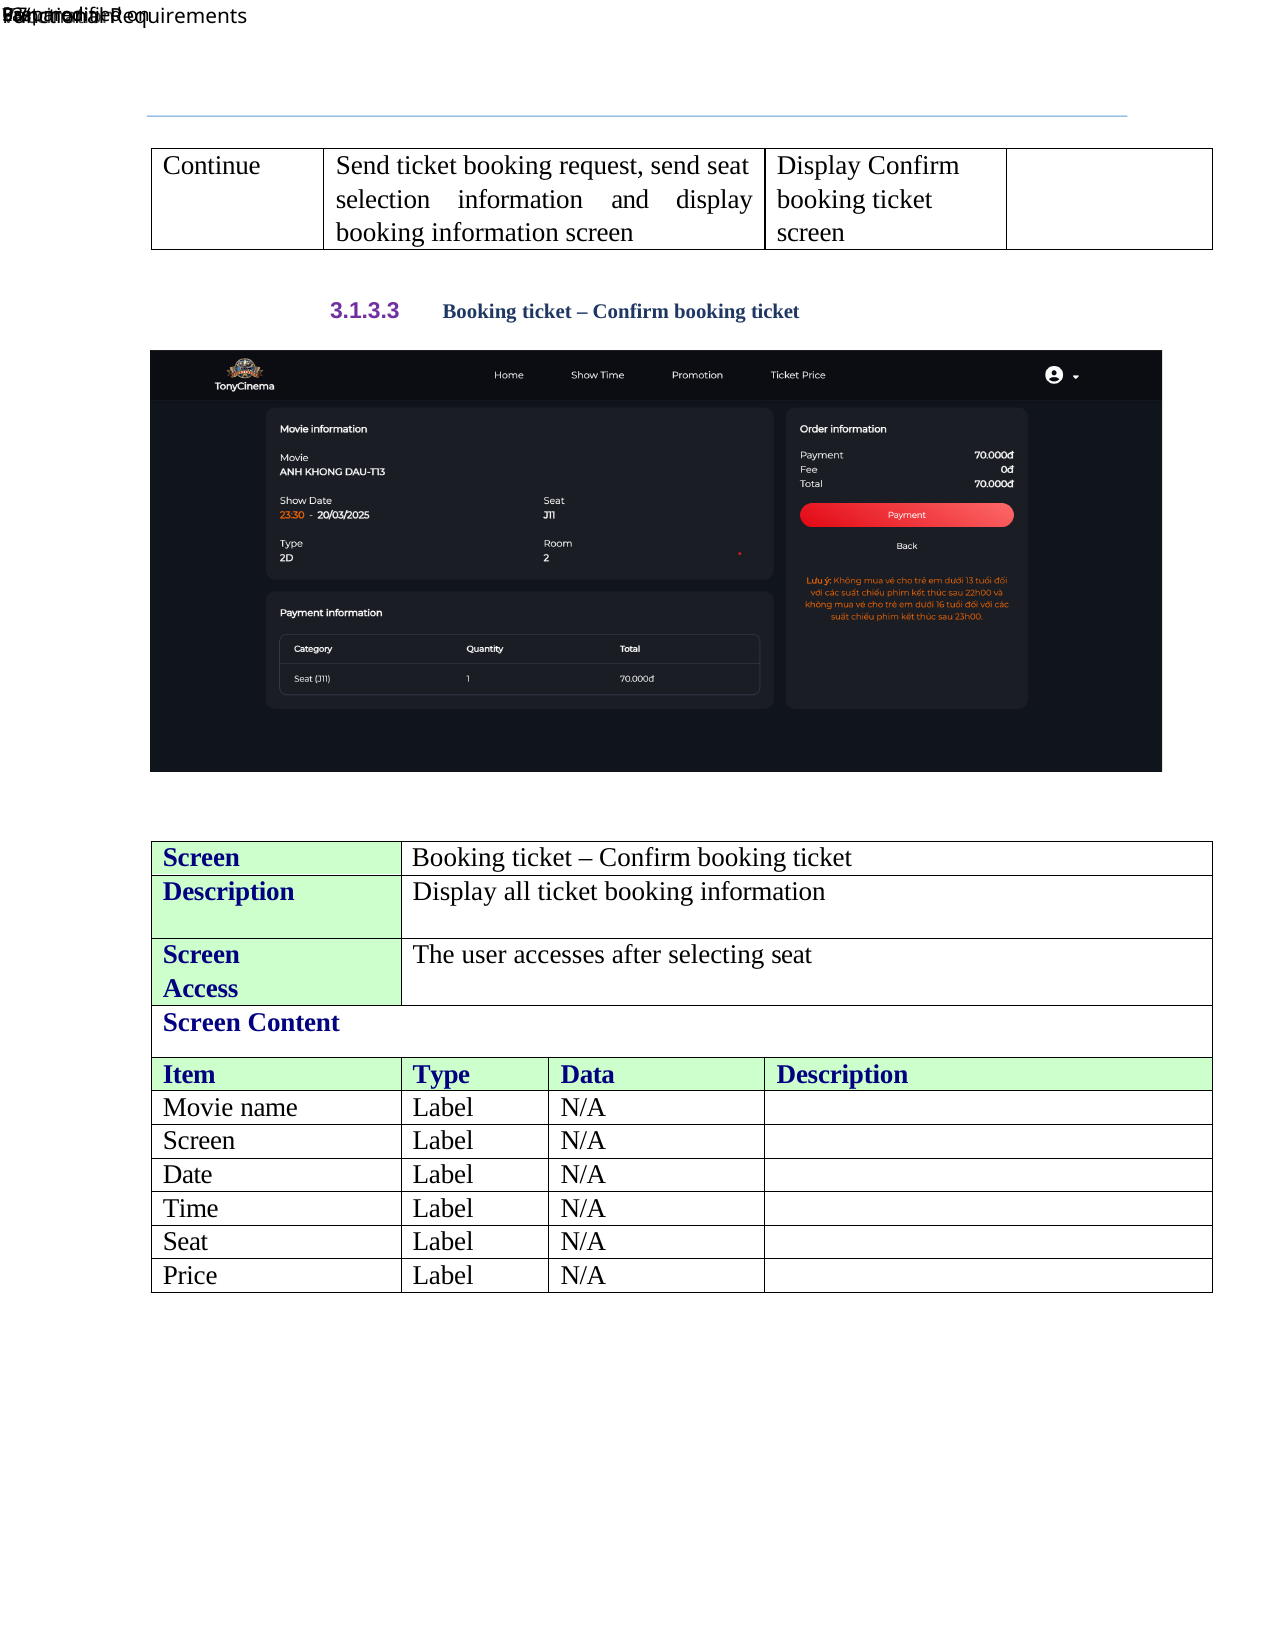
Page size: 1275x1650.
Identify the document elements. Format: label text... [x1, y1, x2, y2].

table_cell Screen [152, 1125, 401, 1157]
table_cell Type [402, 1058, 548, 1090]
table_cell Label [402, 1125, 548, 1157]
picture [150, 350, 1163, 772]
table_cell Seat [152, 1226, 401, 1258]
table_cell Label [402, 1259, 548, 1292]
table_cell [765, 1159, 1212, 1191]
table_cell Price [152, 1259, 401, 1292]
table_cell N/A [549, 1125, 764, 1157]
table_cell Label [402, 1226, 548, 1258]
table_header Booking ticket – Confirm booking ticket [402, 842, 1212, 874]
table_cell [765, 1125, 1212, 1157]
table_cell Date [152, 1159, 401, 1191]
table_cell N/A [549, 1226, 764, 1258]
table_header Send ticket booking request, send seat selection information and display booking information screen [324, 149, 764, 249]
table_header Display Confirm booking ticket screen [766, 149, 1006, 249]
table_cell Description [765, 1058, 1212, 1090]
table_cell Label [402, 1091, 548, 1124]
table_header Continue [152, 149, 323, 249]
subtitle Booking ticket – Confirm booking ticket [330, 297, 1275, 324]
table_cell Time [152, 1192, 401, 1224]
table_cell Display all ticket booking information [402, 876, 1212, 938]
table_cell [765, 1192, 1212, 1224]
table_cell [765, 1226, 1212, 1258]
table_cell N/A [549, 1259, 764, 1292]
table_header [1007, 149, 1212, 249]
table_cell [765, 1259, 1212, 1292]
table_cell The user accesses after selecting seat [402, 939, 1212, 1005]
table_cell Movie name [152, 1091, 401, 1124]
table_cell Label [402, 1192, 548, 1224]
table_cell Screen Access [152, 939, 401, 1005]
table_cell [765, 1091, 1212, 1124]
table_cell Item [152, 1058, 401, 1090]
table_cell N/A [549, 1091, 764, 1124]
table_cell N/A [549, 1159, 764, 1191]
table_header Screen [152, 842, 401, 874]
table_cell Screen Content [152, 1006, 1212, 1057]
table_cell Description [152, 876, 401, 938]
table_cell Label [402, 1159, 548, 1191]
table_cell N/A [549, 1192, 764, 1224]
table_cell Data [549, 1058, 764, 1090]
